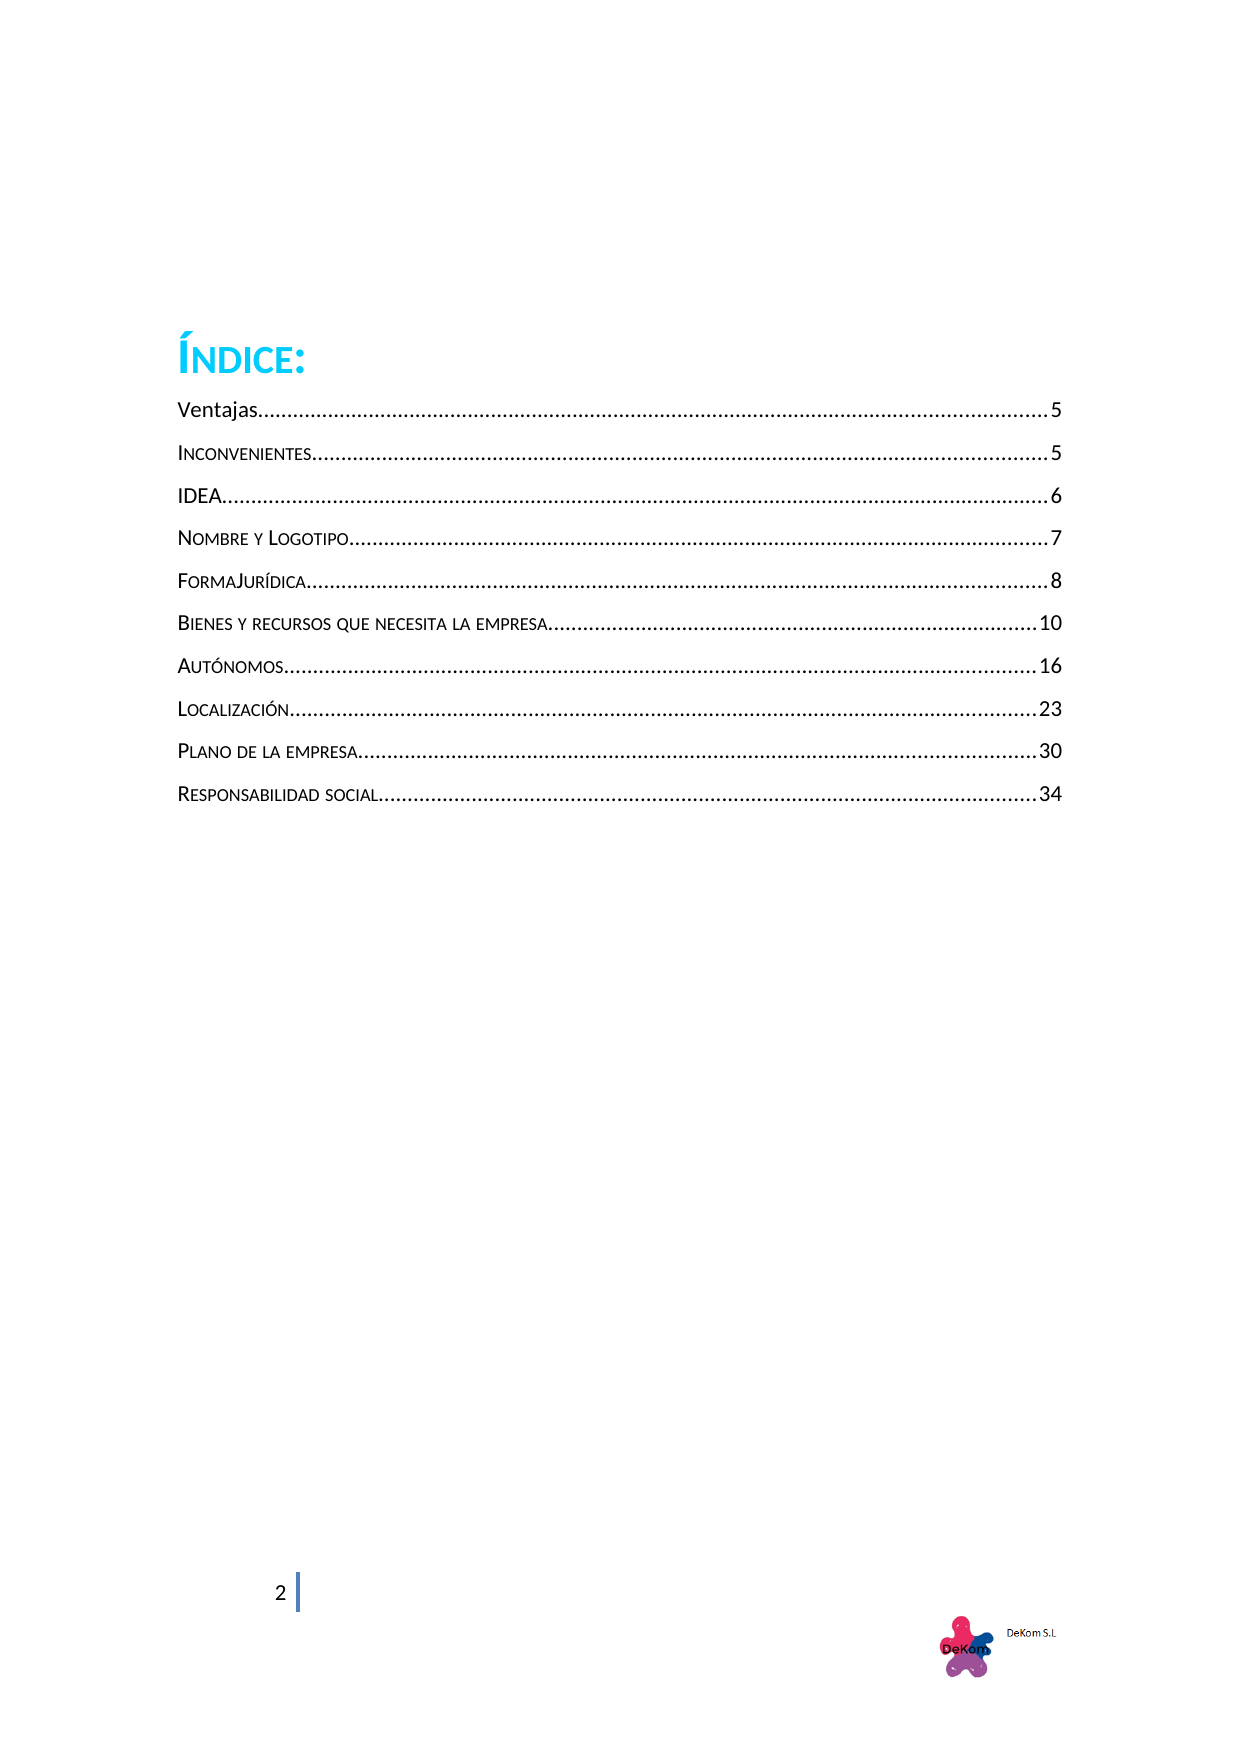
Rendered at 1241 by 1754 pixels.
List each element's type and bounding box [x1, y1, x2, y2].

picture [936, 1612, 1064, 1681]
